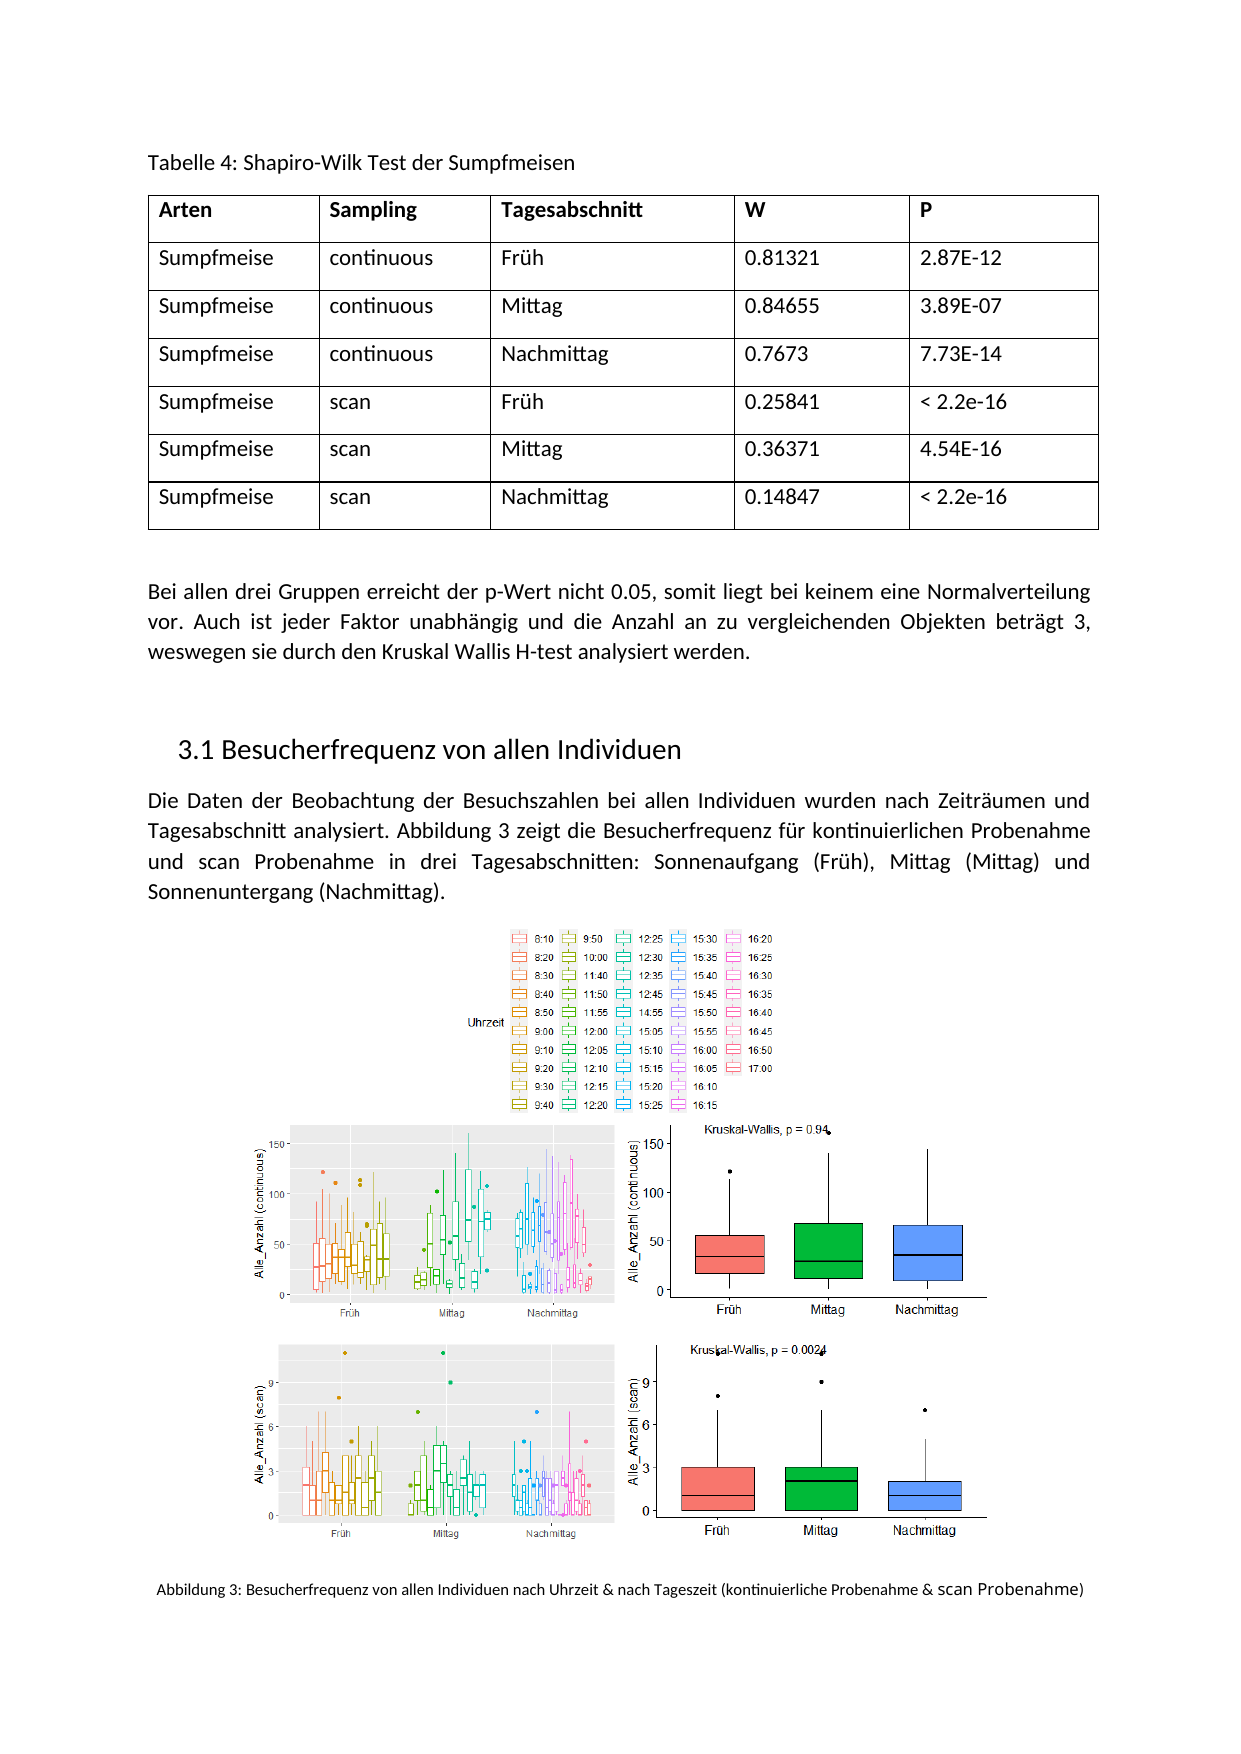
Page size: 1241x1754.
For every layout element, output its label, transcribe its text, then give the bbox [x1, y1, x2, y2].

table_cell scan [320, 387, 490, 433]
table_cell < 2.2e-16 [910, 387, 1098, 433]
table_header P [910, 196, 1098, 242]
table_cell Sumpfmeise [149, 387, 319, 433]
table_header Sampling [320, 196, 490, 242]
table_cell continuous [320, 243, 490, 290]
table_cell Sumpfmeise [149, 339, 319, 386]
table_cell Früh [491, 243, 734, 290]
table_cell Früh [491, 387, 734, 433]
table_cell 2.87E-12 [910, 243, 1098, 290]
table_cell 3.89E-07 [910, 291, 1098, 338]
table_cell Nachmittag [491, 339, 734, 386]
picture [247, 923, 993, 1559]
table_cell Sumpfmeise [149, 483, 319, 529]
text Bei allen drei Gruppen erreicht der p-Wert nicht 0.05, somit liegt bei keinem eine Normalverteilung vor. Auch ist jeder Faktor unabhängig und die Anzahl an zu vergleichenden Objekten beträgt 3, weswegen sie durch den Kruskal Wallis H-test analysiert werden. [148, 577, 1093, 666]
text Tabelle 4: Shapiro-Wilk Test der Sumpfmeisen [148, 148, 1093, 176]
table_cell 4.54E-16 [910, 435, 1098, 481]
text Abbildung 3: Besucherfrequenz von allen Individuen nach Uhrzeit & nach Tageszeit (kontinuierliche Probenahme & scan Probenahme) [148, 1577, 1093, 1600]
table_cell 0.7673 [735, 339, 909, 386]
table_cell Sumpfmeise [149, 291, 319, 338]
table_cell Nachmittag [491, 483, 734, 529]
table_header W [735, 196, 909, 242]
table_cell 0.81321 [735, 243, 909, 290]
table_cell scan [320, 483, 490, 529]
table_cell Mittag [491, 291, 734, 338]
table_cell scan [320, 435, 490, 481]
table_cell Mittag [491, 435, 734, 481]
table_cell < 2.2e-16 [910, 483, 1098, 529]
table_cell Sumpfmeise [149, 243, 319, 290]
text Die Daten der Beobachtung der Besuchszahlen bei allen Individuen wurden nach Zeiträumen und Tagesabschnitt analysiert. Abbildung 3 zeigt die Besucherfrequenz für kontinuierlichen Probenahme und scan Probenahme in drei Tagesabschnitten: Sonnenaufgang (Früh), Mittag (Mittag) und Sonnenuntergang (Nachmittag). [148, 786, 1093, 905]
table_header Arten [149, 196, 319, 242]
table_cell 0.36371 [735, 435, 909, 481]
table_cell 0.84655 [735, 291, 909, 338]
table_cell 7.73E-14 [910, 339, 1098, 386]
table_cell 0.25841 [735, 387, 909, 433]
table_header Tagesabschnitt [491, 196, 734, 242]
table_cell Sumpfmeise [149, 435, 319, 481]
table_cell continuous [320, 291, 490, 338]
table_cell 0.14847 [735, 483, 909, 529]
list Besucherfrequenz von allen Individuen [177, 731, 1093, 767]
table_cell continuous [320, 339, 490, 386]
